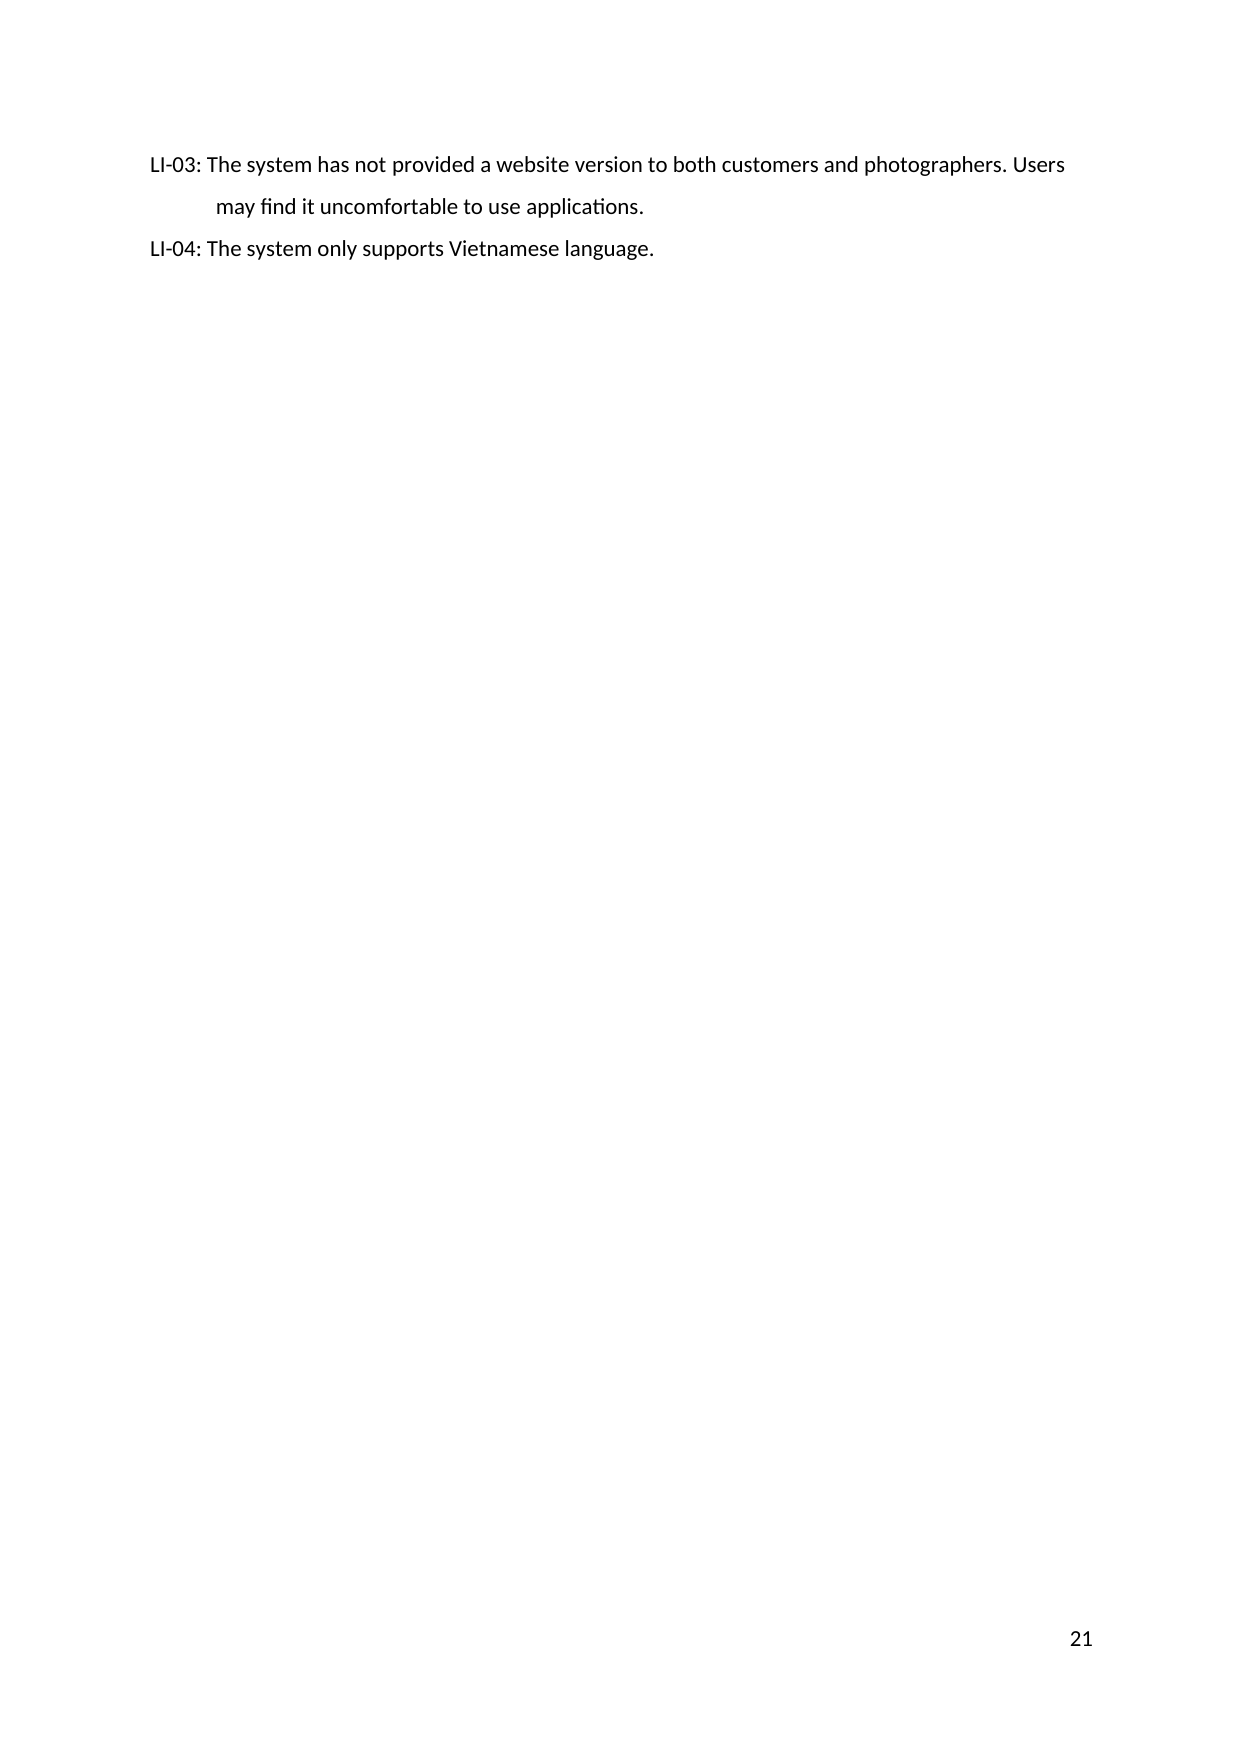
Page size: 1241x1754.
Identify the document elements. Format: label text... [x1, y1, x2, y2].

text LI-04: The system only supports Vietnamese language. [150, 234, 1093, 262]
text LI-03: The system has not provided a website version to both customers and photographers. Users may find it uncomfortable to use applications. [150, 150, 1093, 220]
